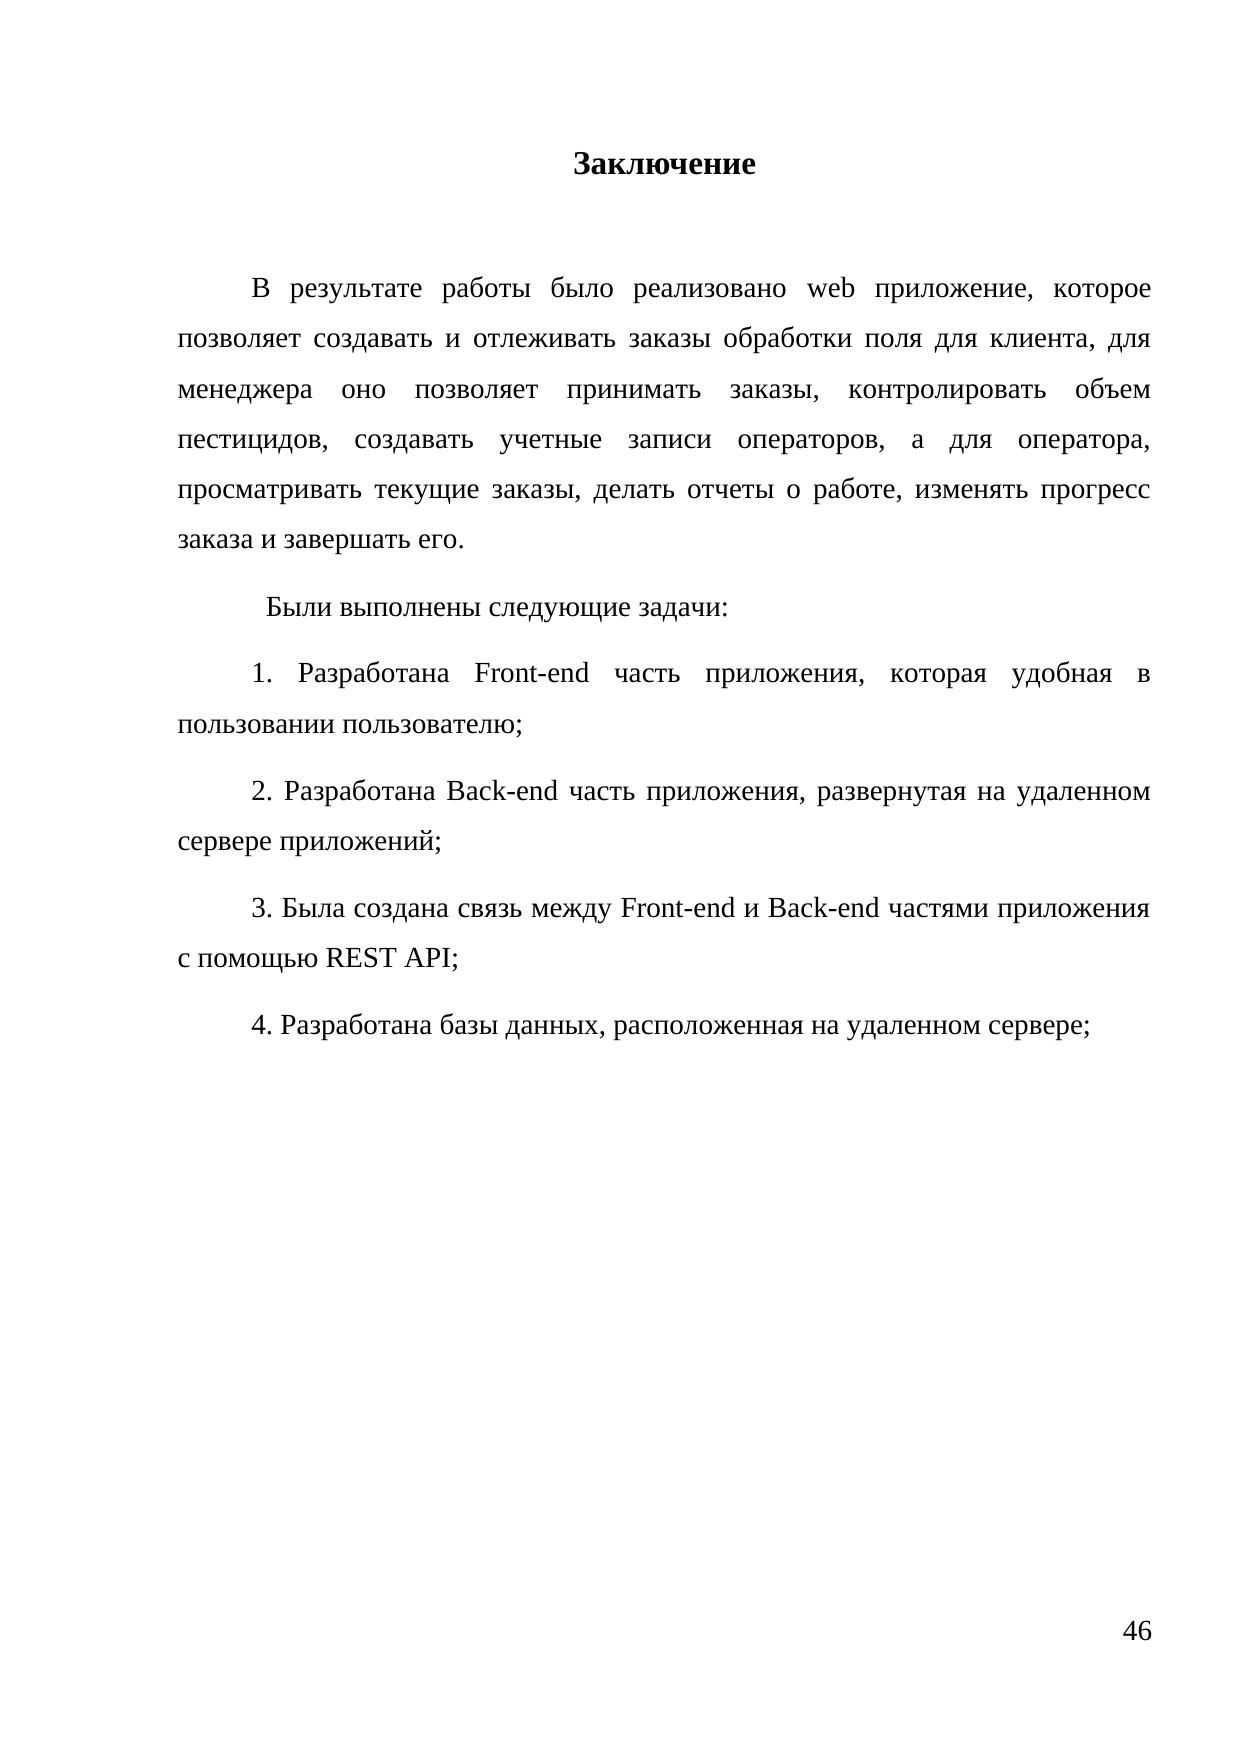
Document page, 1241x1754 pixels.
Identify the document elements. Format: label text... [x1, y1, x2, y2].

text 4. Разработана базы данных, расположенная на удаленном сервере; [177, 1007, 1152, 1041]
text 3. Была создана связь между Front-end и Back-end частями приложения с помощью REST API; [177, 890, 1152, 974]
text 1. Разработана Front-end часть приложения, которая удобная в пользовании пользователю; [177, 656, 1152, 739]
text В результате работы было реализовано web приложение, которое позволяет создавать и отлеживать заказы обработки поля для клиента, для менеджера оно позволяет принимать заказы, контролировать объем пестицидов, создавать учетные записи операторов, а для оператора, просматривать текущие заказы, делать отчеты о работе, изменять прогресс заказа и завершать его. [177, 270, 1152, 555]
text 2. Разработана Back-end часть приложения, развернутая на удаленном сервере приложений; [177, 773, 1152, 857]
text Были выполнены следующие задачи: [177, 589, 1152, 622]
subtitle Заключение [177, 143, 1152, 181]
